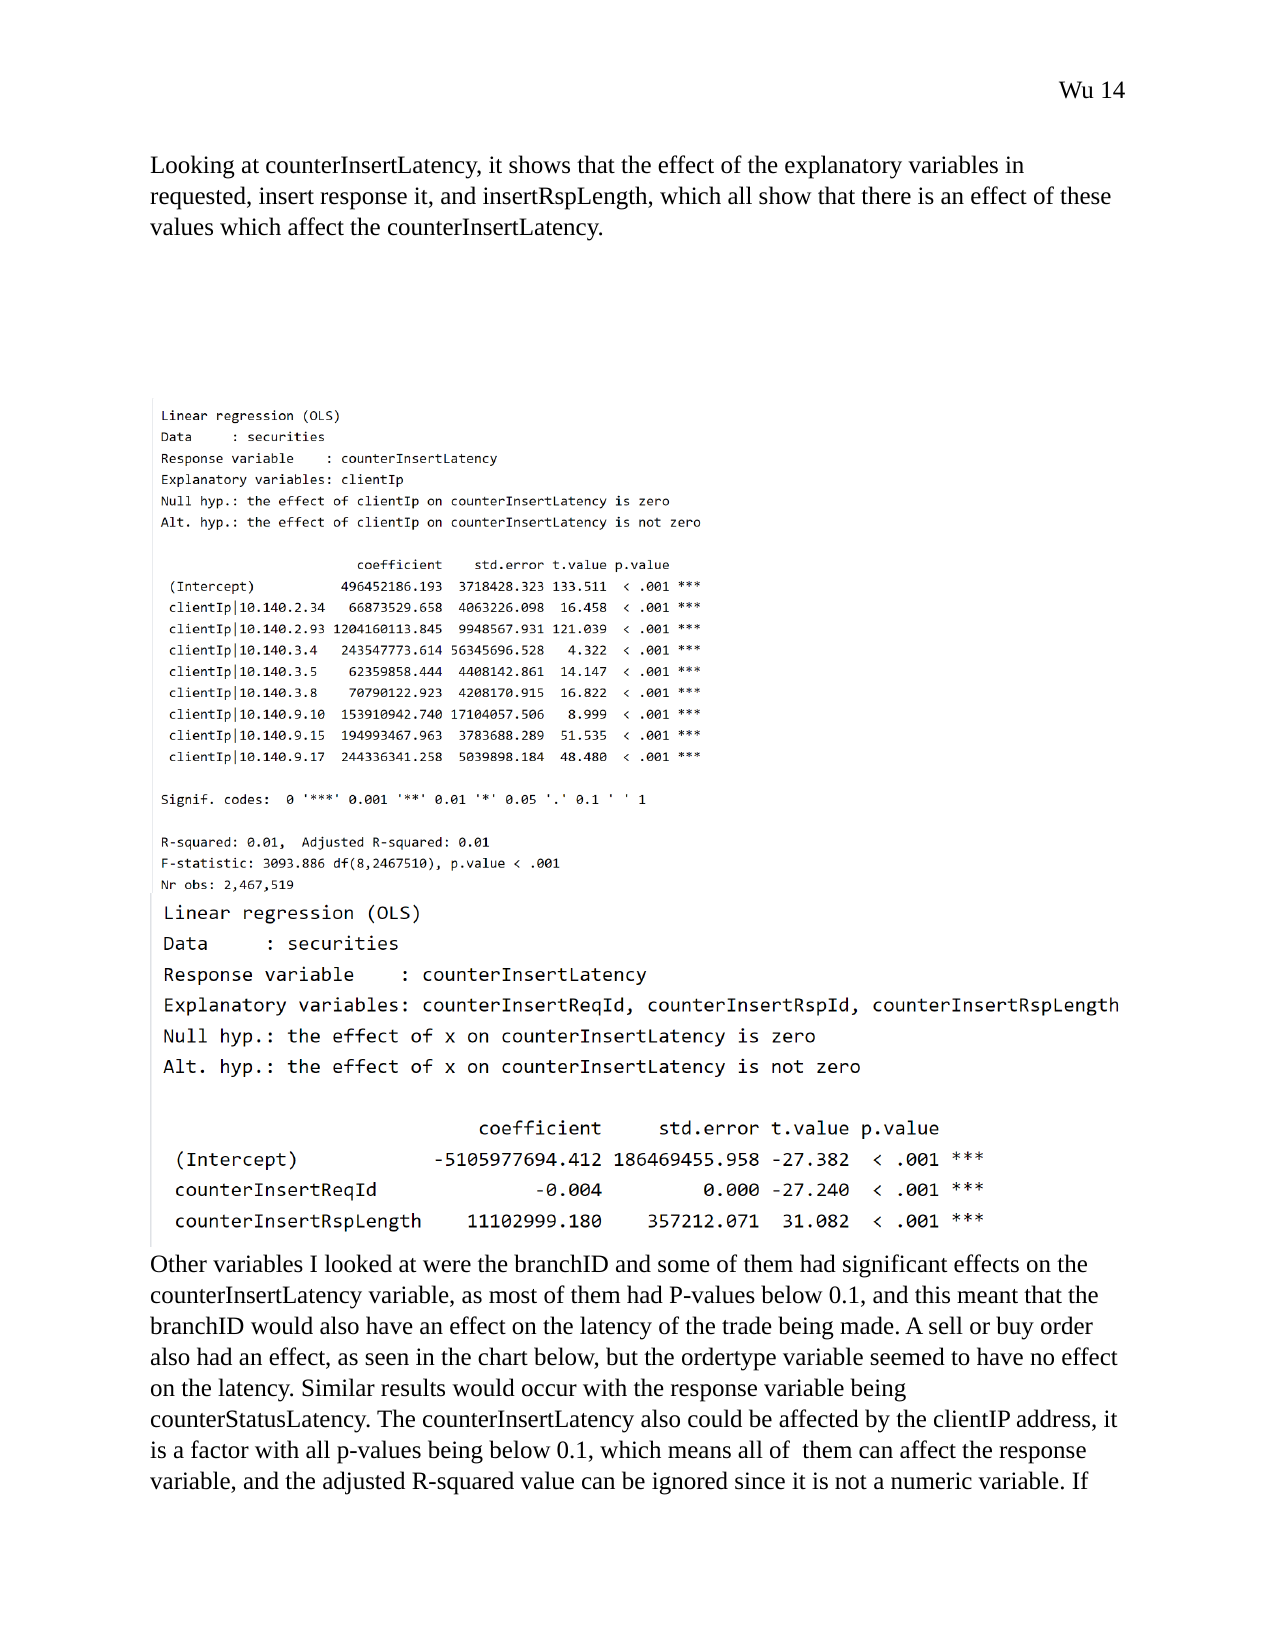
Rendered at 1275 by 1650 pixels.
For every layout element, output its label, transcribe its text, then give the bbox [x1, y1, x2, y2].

picture [150, 398, 1125, 1247]
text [150, 1247, 1125, 1495]
